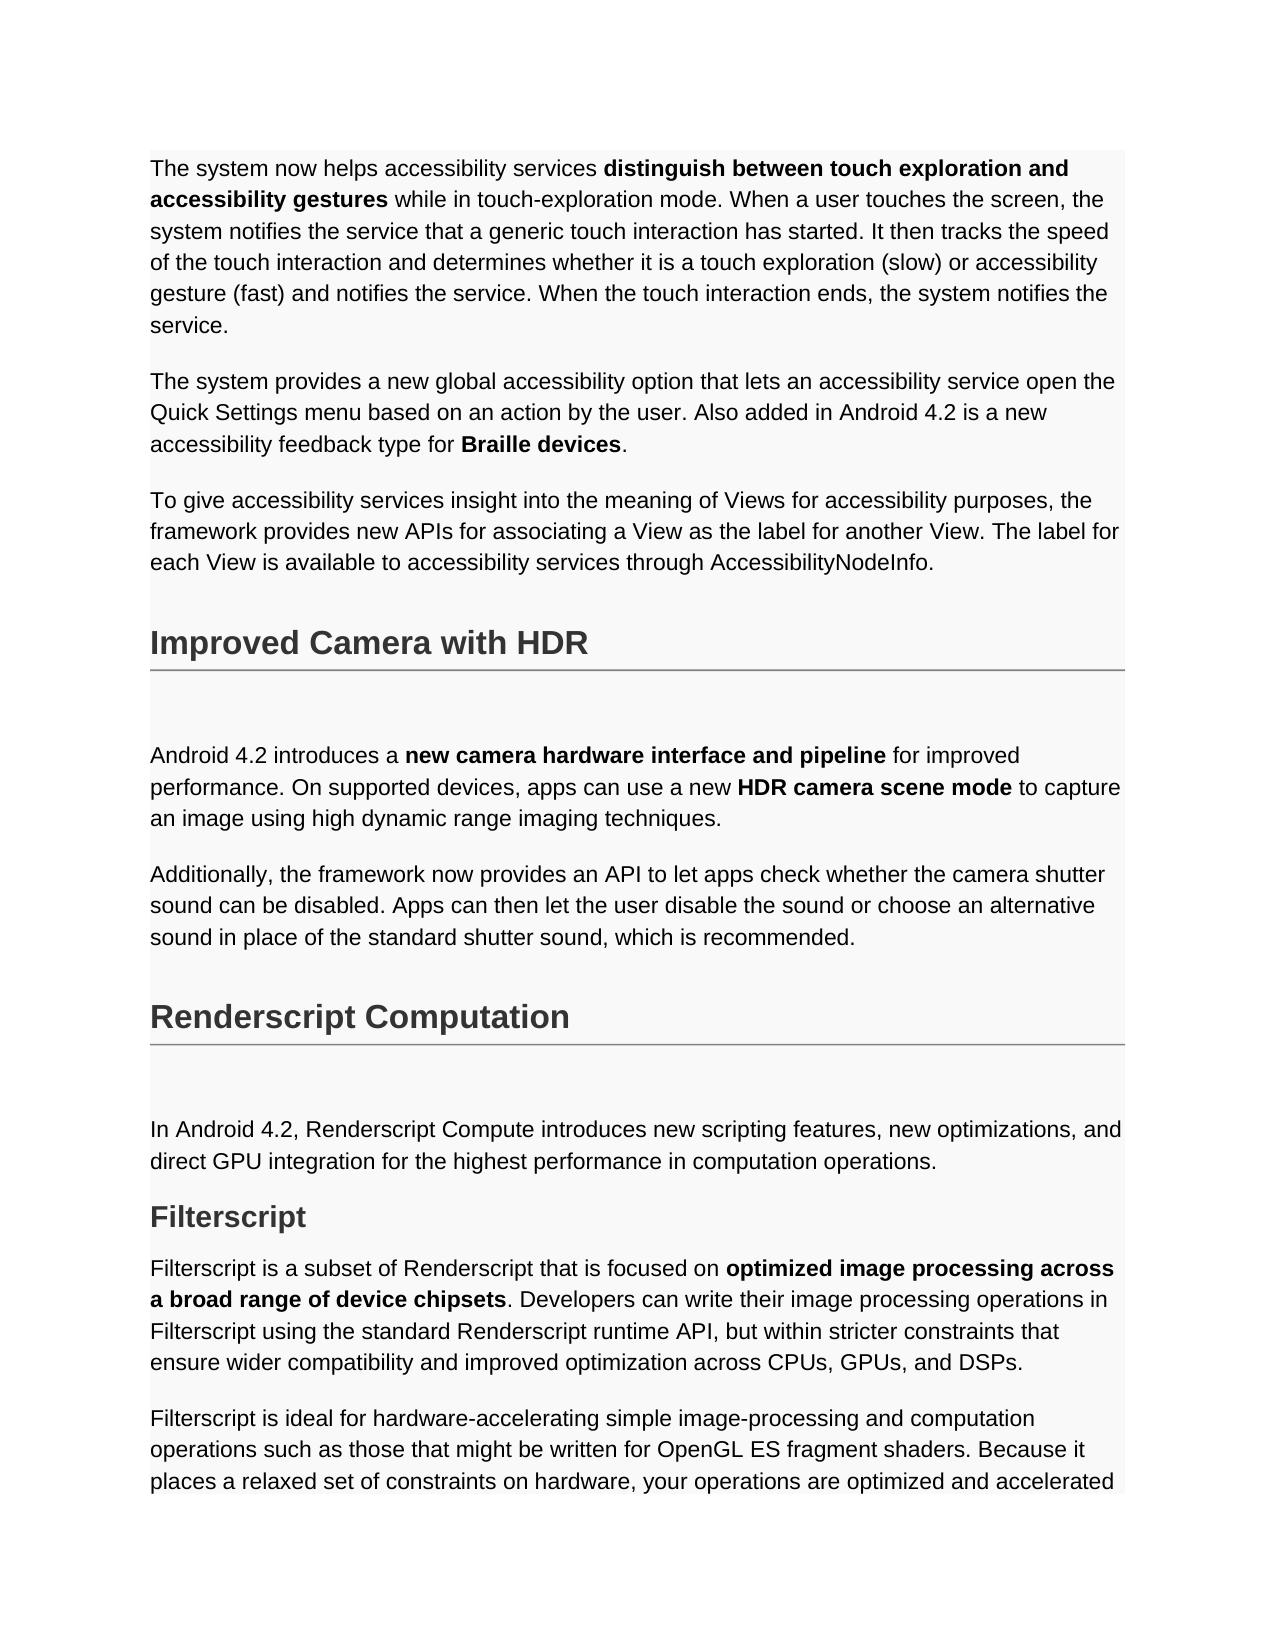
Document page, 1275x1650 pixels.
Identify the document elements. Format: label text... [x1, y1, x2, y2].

text In Android 4.2, Renderscript Compute introduces new scripting features, new optimizations, and direct GPU integration for the highest performance in computation operations. [150, 1111, 1125, 1174]
subtitle Renderscript Computation [150, 983, 1125, 1036]
text Filterscript is a subset of Renderscript that is focused on optimized image processing across a broad range of device chipsets. Developers can write their image processing operations in Filterscript using the standard Renderscript runtime API, but within stricter constraints that ensure wider compatibility and improved optimization across CPUs, GPUs, and DSPs. [150, 1250, 1125, 1375]
text The system now helps accessibility services distinguish between touch exploration and accessibility gestures while in touch-exploration mode. When a user touches the screen, the system notifies the service that a generic touch interaction has started. It then tracks the speed of the touch interaction and determines whether it is a touch exploration (slow) or accessibility gesture (fast) and notifies the service. When the touch interaction ends, the system notifies the service. [150, 150, 1125, 338]
subtitle Filterscript [150, 1199, 1125, 1233]
text Additionally, the framework now provides an API to let apps check whether the camera shutter sound can be disabled. Apps can then let the user disable the sound or choose an alternative sound in place of the standard shutter sound, which is recommended. [150, 856, 1125, 950]
text To give accessibility services insight into the meaning of Views for accessibility purposes, the framework provides new APIs for associating a View as the label for another View. The label for each View is available to accessibility services through AccessibilityNodeInfo. [150, 482, 1125, 576]
text Android 4.2 introduces a new camera hardware interface and pipeline for improved performance. On supported devices, apps can use a new HDR camera scene mode to capture an image using high dynamic range imaging techniques. [150, 737, 1125, 831]
subtitle Improved Camera with HDR [150, 608, 1125, 661]
text The system provides a new global accessibility option that lets an accessibility service open the Quick Settings menu based on an action by the user. Also added in Android 4.2 is a new accessibility feedback type for Braille devices. [150, 363, 1125, 457]
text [150, 1400, 1125, 1494]
